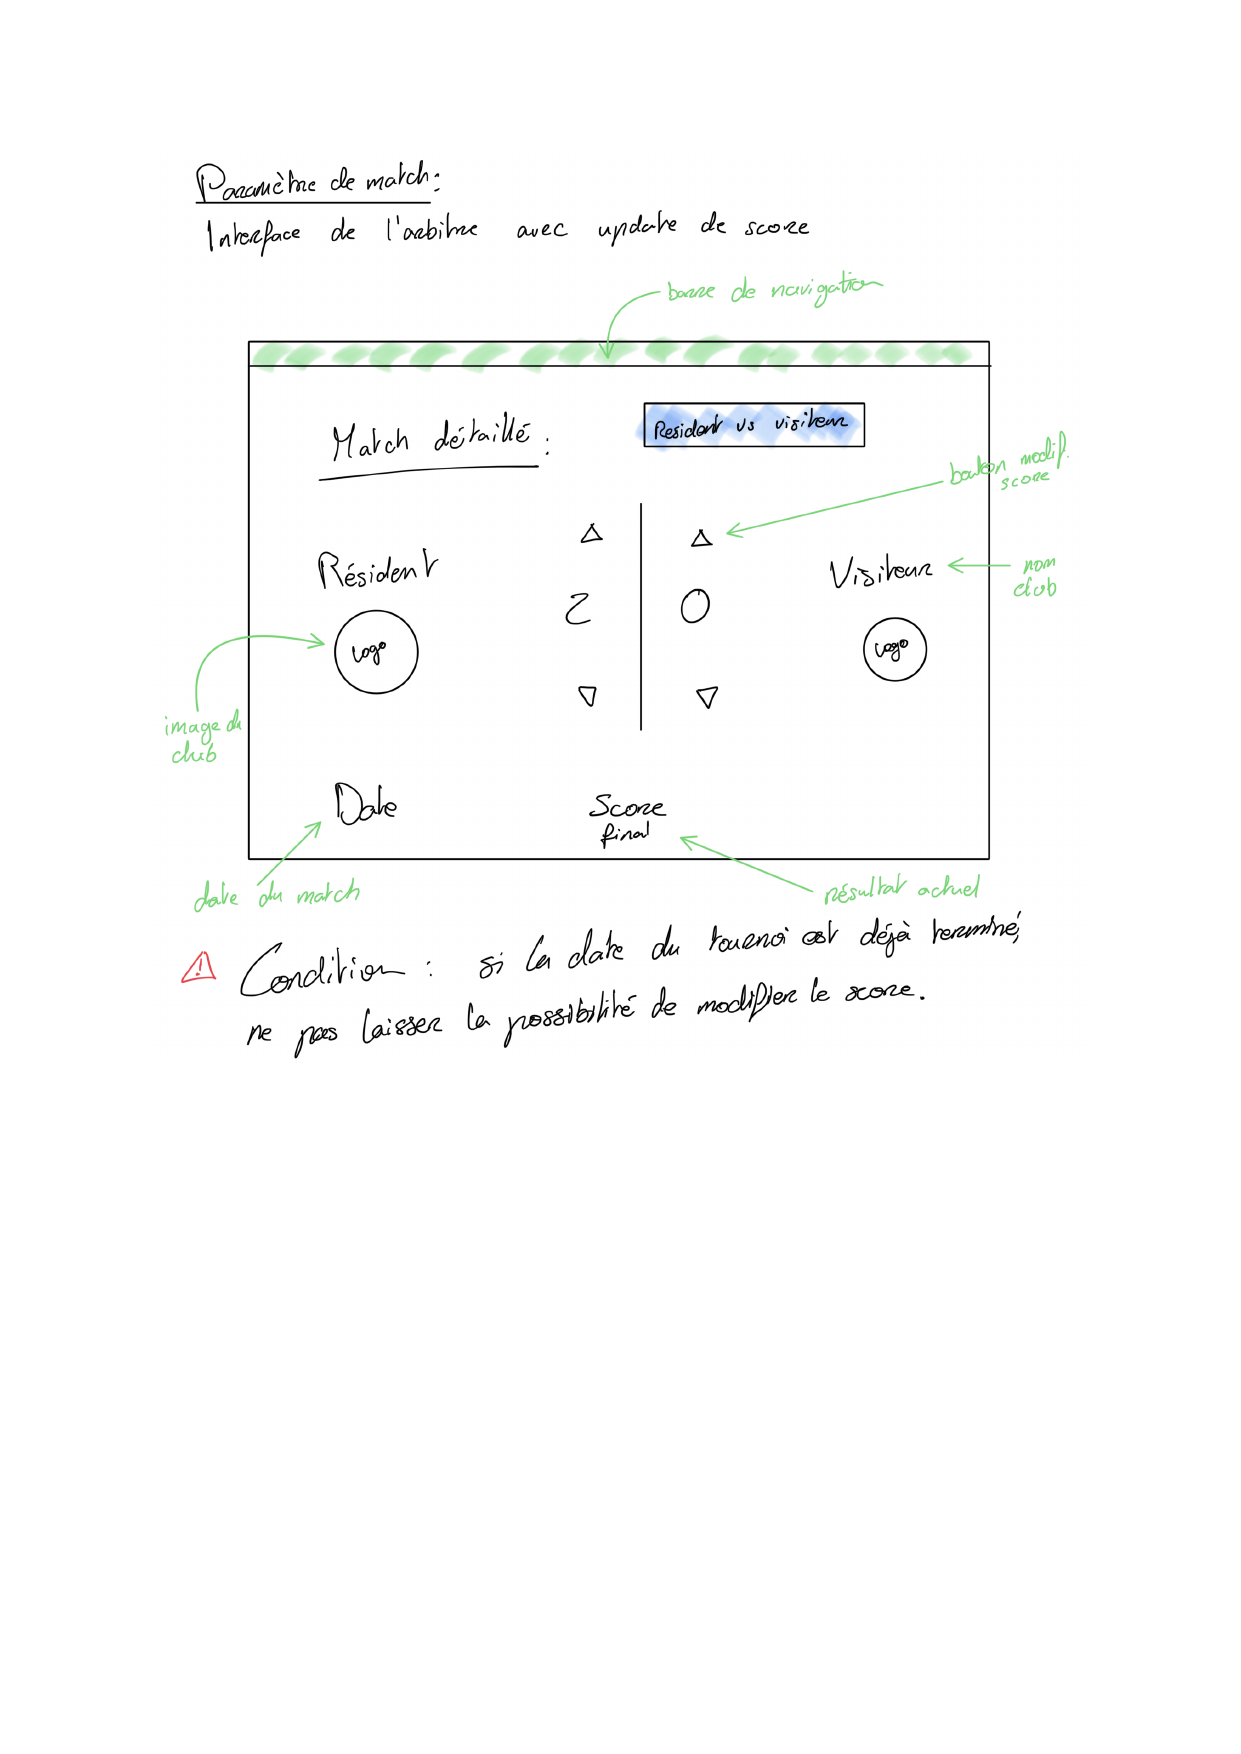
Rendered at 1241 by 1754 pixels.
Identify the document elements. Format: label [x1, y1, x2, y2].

picture [150, 150, 1091, 1063]
